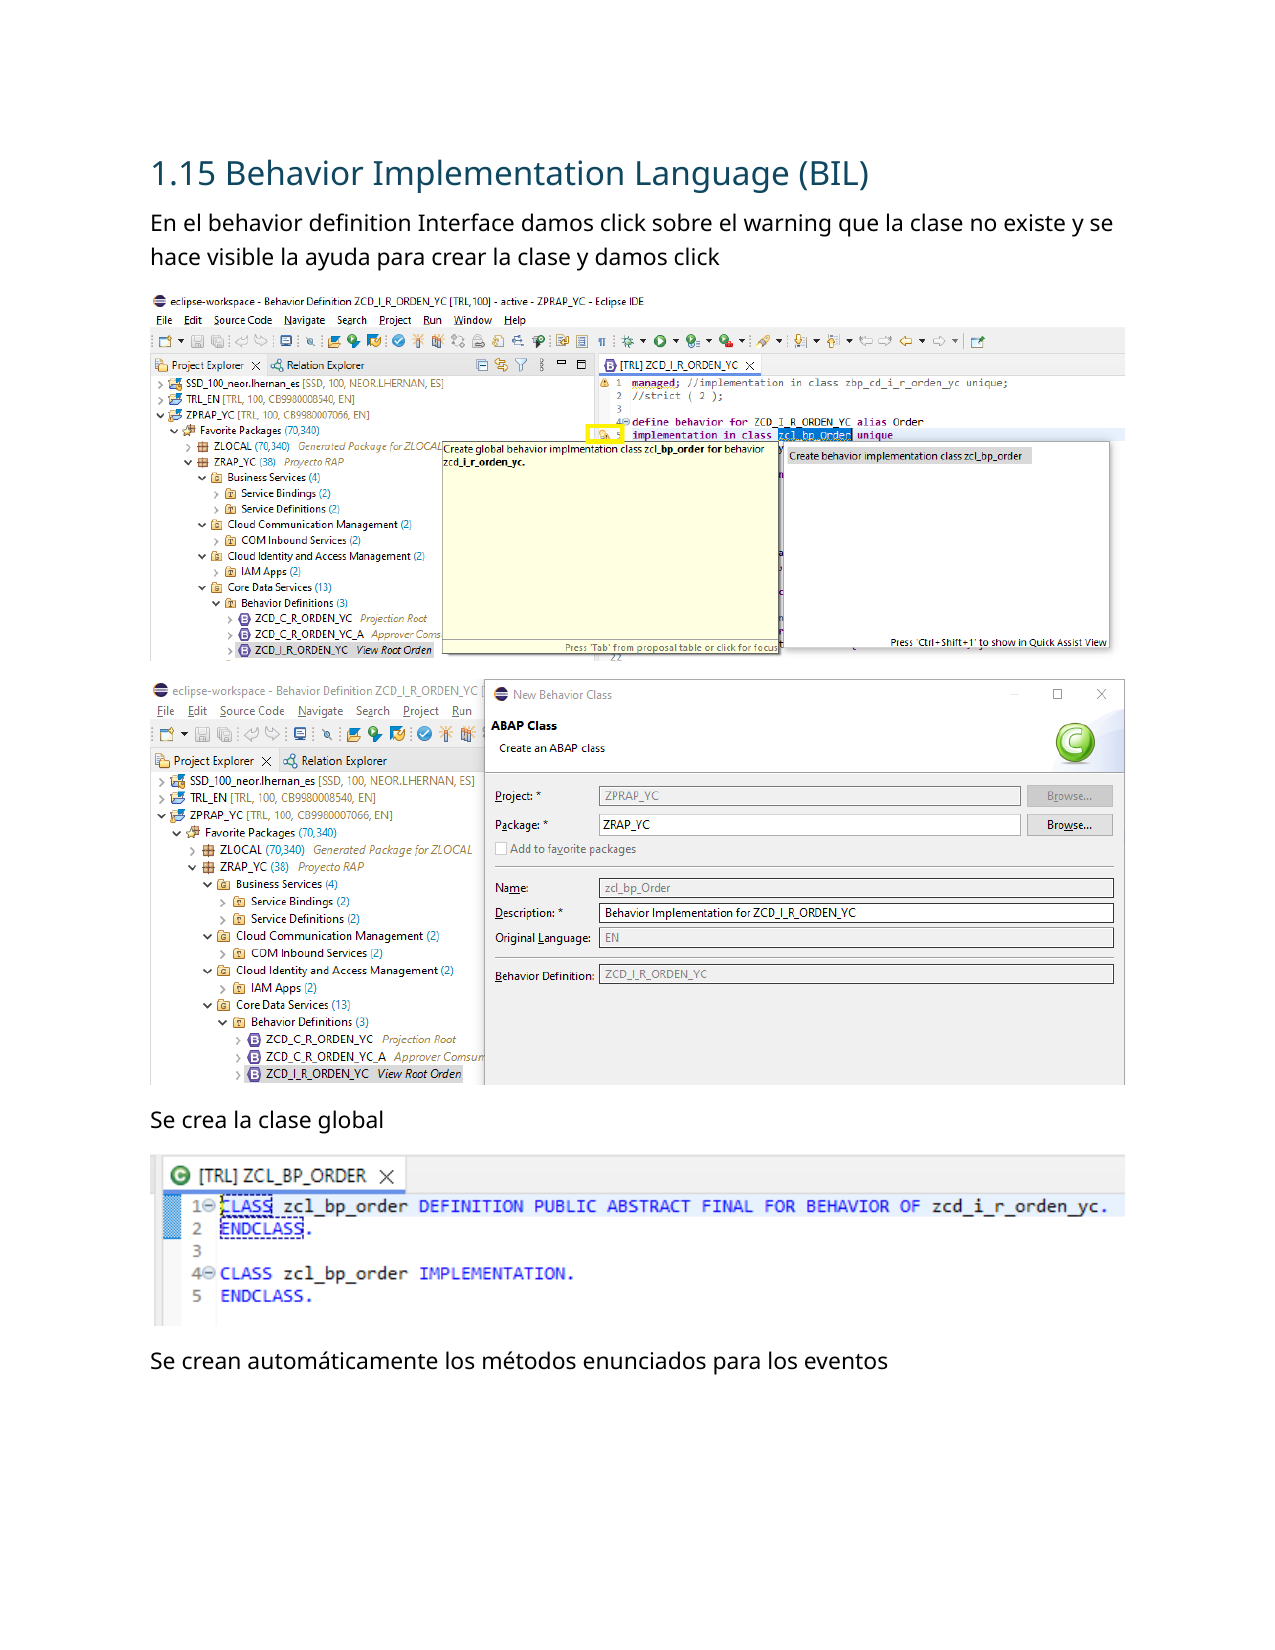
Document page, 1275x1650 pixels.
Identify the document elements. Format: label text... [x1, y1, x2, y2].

picture [150, 1154, 1125, 1326]
subtitle 1.15 Behavior Implementation Language (BIL) [150, 150, 1125, 195]
picture [150, 291, 1125, 661]
text Se crea la clase global [150, 1104, 1125, 1135]
text En el behavior definition Interface damos click sobre el warning que la clase no existe y se hace visible la ayuda para crear la clase y damos click [150, 207, 1125, 272]
text Se crean automáticamente los métodos enunciados para los eventos [150, 1345, 1125, 1376]
picture [150, 679, 1125, 1085]
